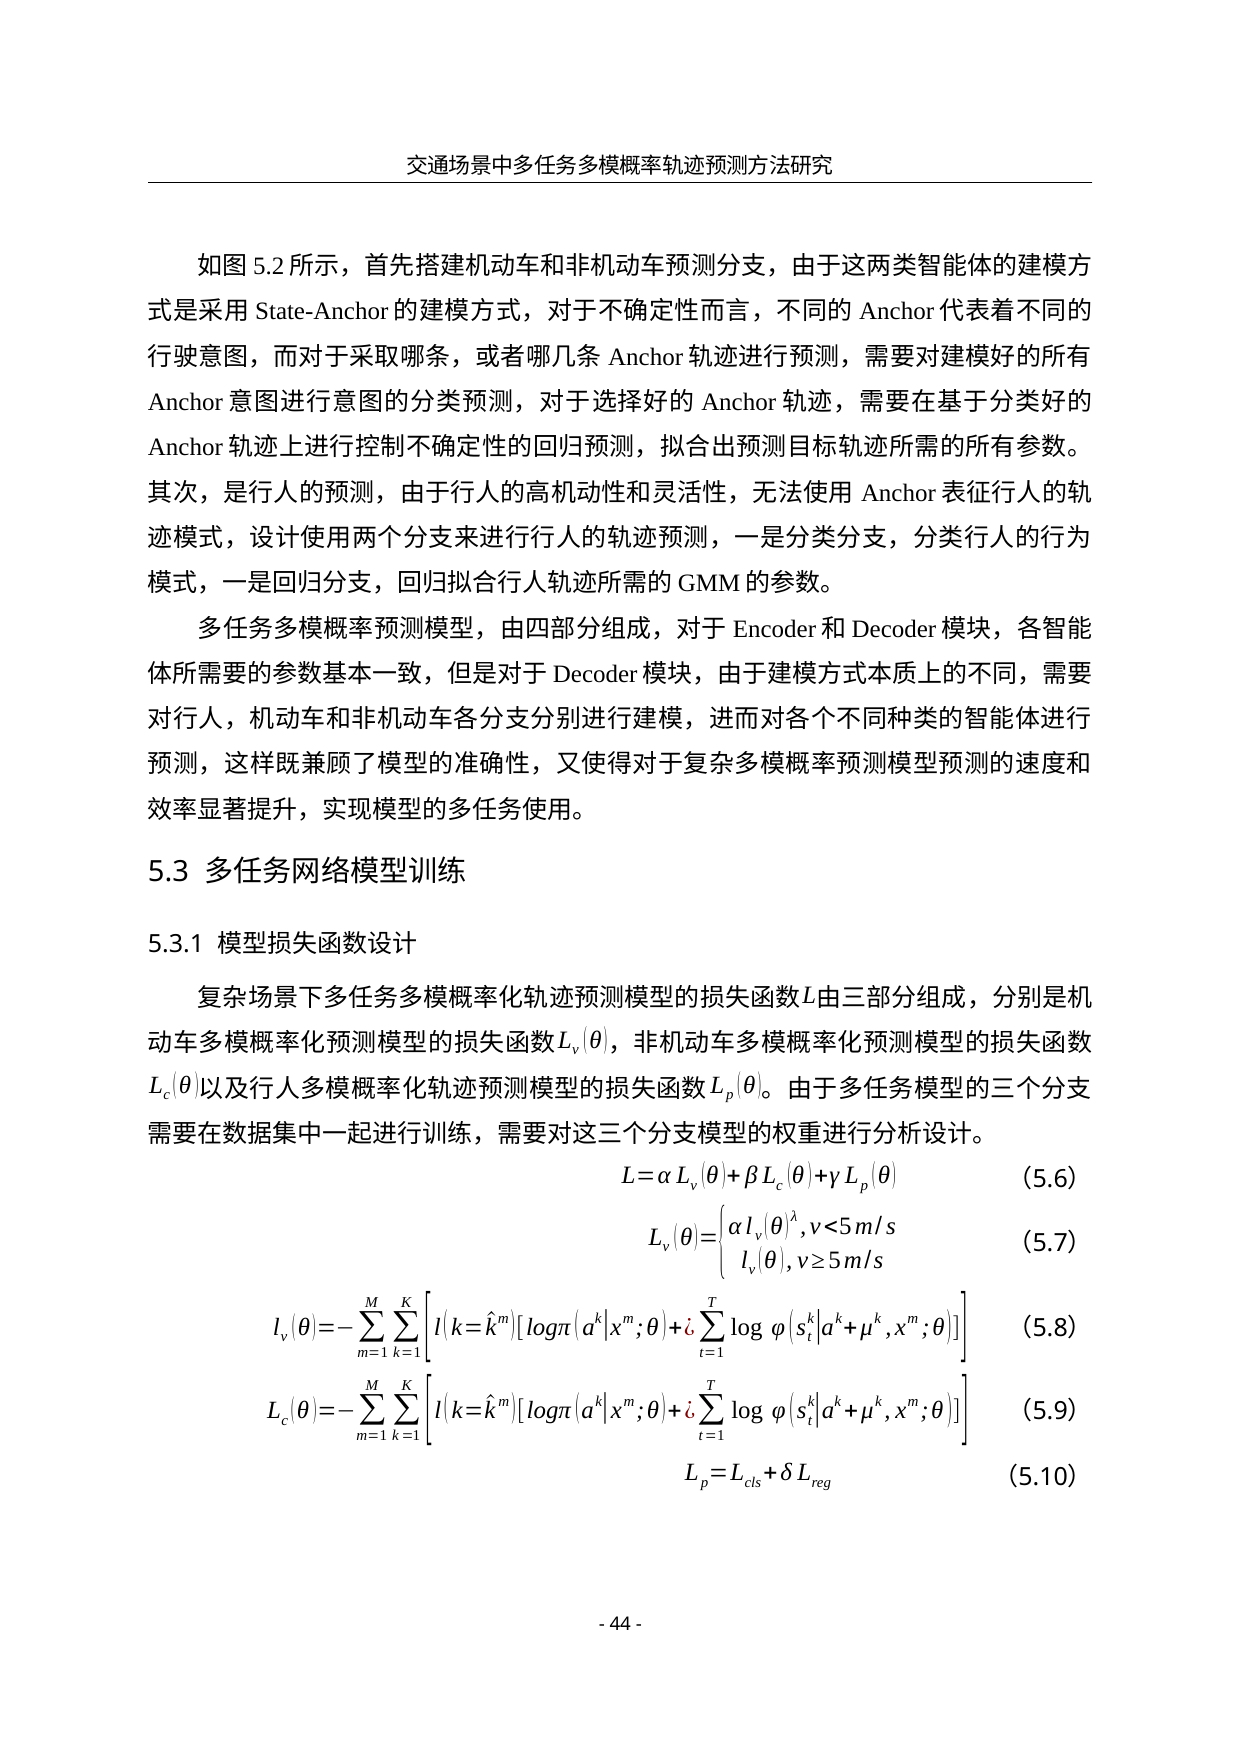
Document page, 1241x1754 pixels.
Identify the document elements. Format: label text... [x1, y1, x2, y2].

text （5.6） [148, 1159, 1092, 1195]
text 多任务多模概率预测模型，由四部分组成，对于Encoder和Decoder模块，各智能体所需要的参数基本一致，但是对于Decoder模块，由于建模方式本质上的不同，需要对行人，机动车和非机动车各分支分别进行建模，进而对各个不同种类的智能体进行预测，这样既兼顾了模型的准确性，又使得对于复杂多模概率预测模型预测的速度和效率显著提升，实现模型的多任务使用。 [148, 608, 1092, 826]
text 复杂场景下多任务多模概率化轨迹预测模型的损失函数由三部分组成，分别是机动车多模概率化预测模型的损失函数，非机动车多模概率化预测模型的损失函数以及行人多模概率化轨迹预测模型的损失函数。由于多任务模型的三个分支需要在数据集中一起进行训练，需要对这三个分支模型的权重进行分析设计。 [148, 977, 1092, 1150]
subtitle 5.3.1 模型损失函数设计 [148, 923, 1092, 959]
text （5.9） [148, 1373, 1092, 1447]
text 如图5.2所示，首先搭建机动车和非机动车预测分支，由于这两类智能体的建模方式是采用State-Anchor的建模方式，对于不确定性而言，不同的Anchor代表着不同的行驶意图，而对于采取哪条，或者哪几条Anchor轨迹进行预测，需要对建模好的所有Anchor意图进行意图的分类预测，对于选择好的Anchor轨迹，需要在基于分类好的Anchor轨迹上进行控制不确定性的回归预测，拟合出预测目标轨迹所需的所有参数。其次，是行人的预测，由于行人的高机动性和灵活性，无法使用Anchor表征行人的轨迹模式，设计使用两个分支来进行行人的轨迹预测，一是分类分支，分类行人的行为模式，一是回归分支，回归拟合行人轨迹所需的GMM的参数。 [148, 246, 1092, 599]
text （5.8） [148, 1290, 1092, 1364]
text （5.10） [148, 1457, 1092, 1493]
text （5.7） [148, 1204, 1092, 1281]
subtitle 5.3 多任务网络模型训练 [148, 847, 1092, 889]
